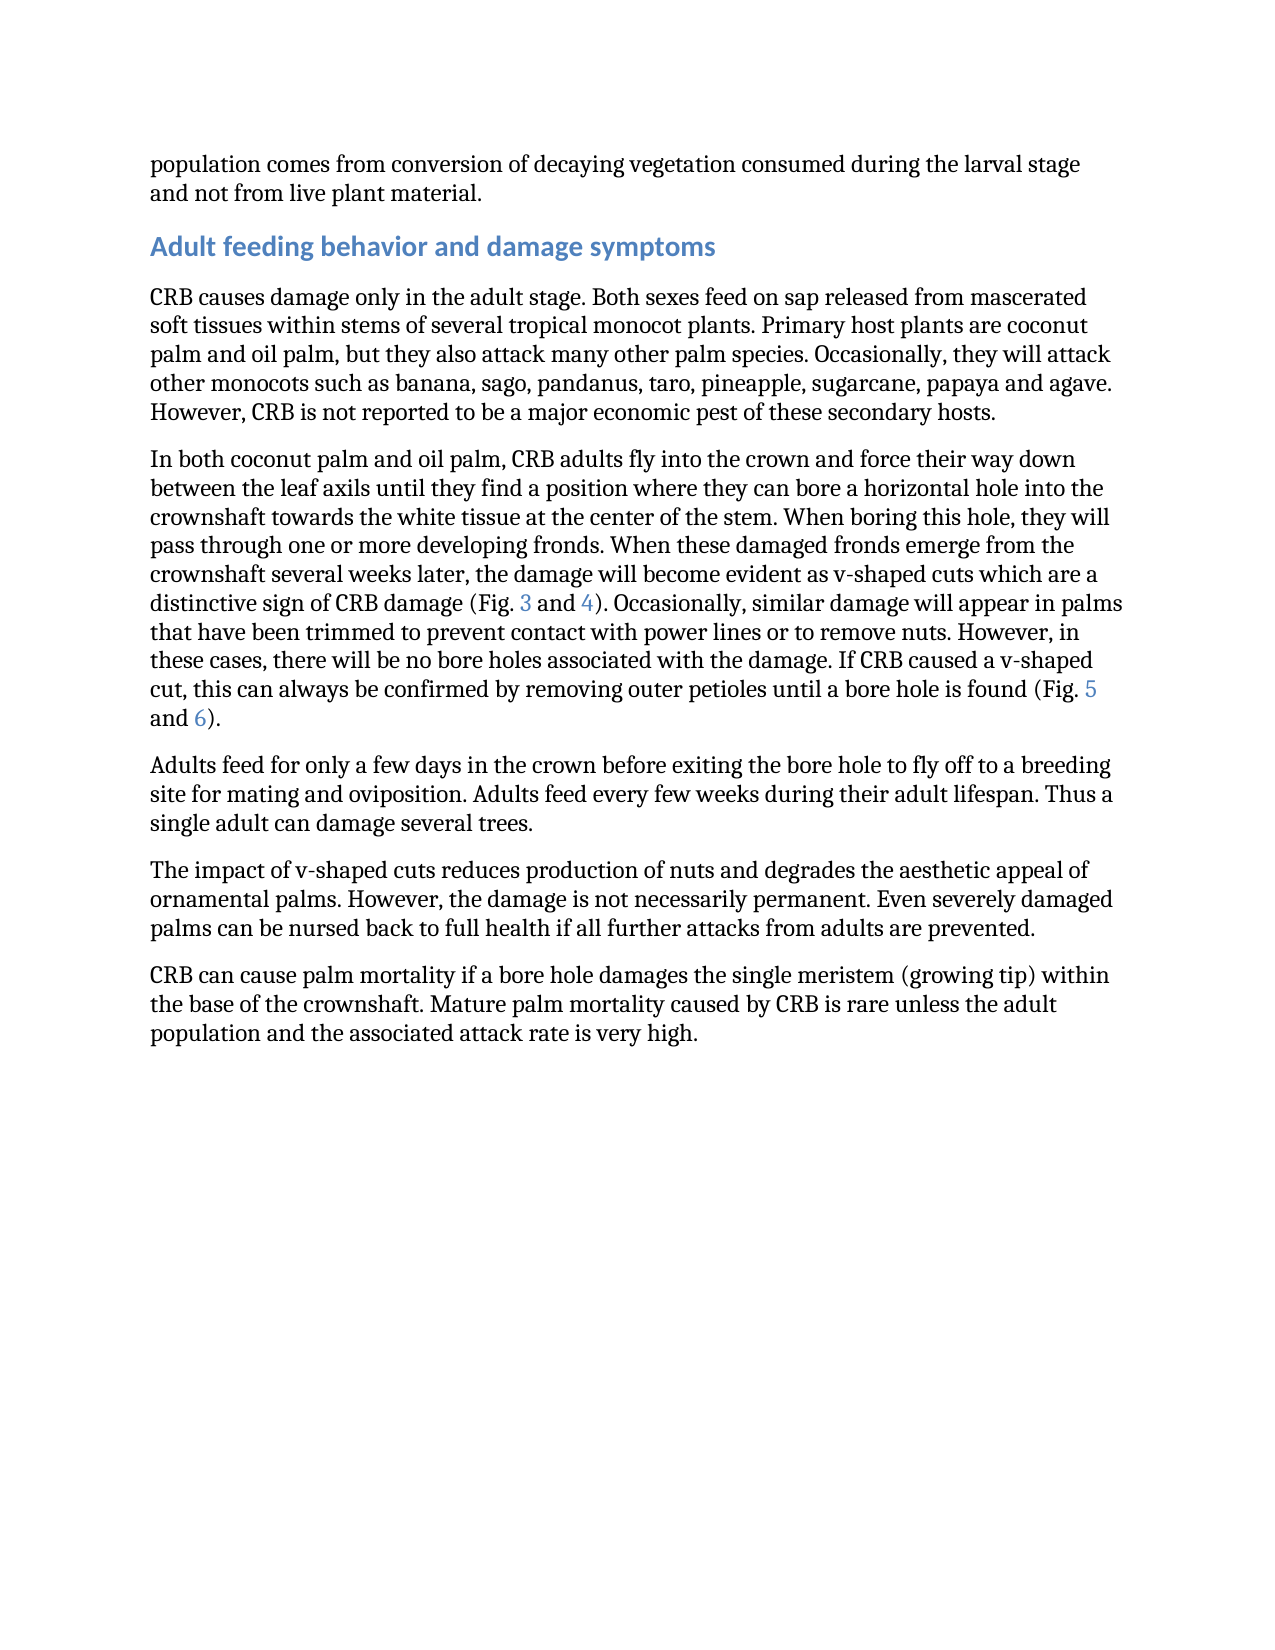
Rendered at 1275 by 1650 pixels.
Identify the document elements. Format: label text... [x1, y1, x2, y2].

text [150, 150, 1125, 207]
text CRB can cause palm mortality if a bore hole damages the single meristem (growing tip) within the base of the crownshaft. Mature palm mortality caused by CRB is rare unless the adult population and the associated attack rate is very high. [150, 961, 1125, 1048]
text The impact of v-shaped cuts reduces production of nuts and degrades the aesthetic appeal of ornamental palms. However, the damage is not necessarily permanent. Even severely damaged palms can be nursed back to full health if all further attacks from adults are prevented. [150, 856, 1125, 943]
text In both coconut palm and oil palm, CRB adults fly into the crown and force their way down between the leaf axils until they find a position where they can bore a horizontal hole into the crownshaft towards the white tissue at the center of the stem. When boring this hole, they will pass through one or more developing fronds. When these damaged fronds emerge from the crownshaft several weeks later, the damage will become evident as v-shaped cuts which are a distinctive sign of CRB damage (Fig. 3 and 4). Occasionally, similar damage will appear in palms that have been trimmed to prevent contact with power lines or to remove nuts. However, in these cases, there will be no bore holes associated with the damage. If CRB caused a v-shaped cut, this can always be confirmed by removing outer petioles until a bore hole is found (Fig. 5 and 6). [150, 445, 1125, 733]
subtitle Adult feeding behavior and damage symptoms [150, 228, 1125, 264]
text CRB causes damage only in the adult stage. Both sexes feed on sap released from mascerated soft tissues within stems of several tropical monocot plants. Primary host plants are coconut palm and oil palm, but they also attack many other palm species. Occasionally, they will attack other monocots such as banana, sago, pandanus, taro, pineapple, sugarcane, papaya and agave. However, CRB is not reported to be a major economic pest of these secondary hosts. [150, 283, 1125, 426]
text Adults feed for only a few days in the crown before exiting the bore hole to fly off to a breeding site for mating and oviposition. Adults feed every few weeks during their adult lifespan. Thus a single adult can damage several trees. [150, 751, 1125, 838]
